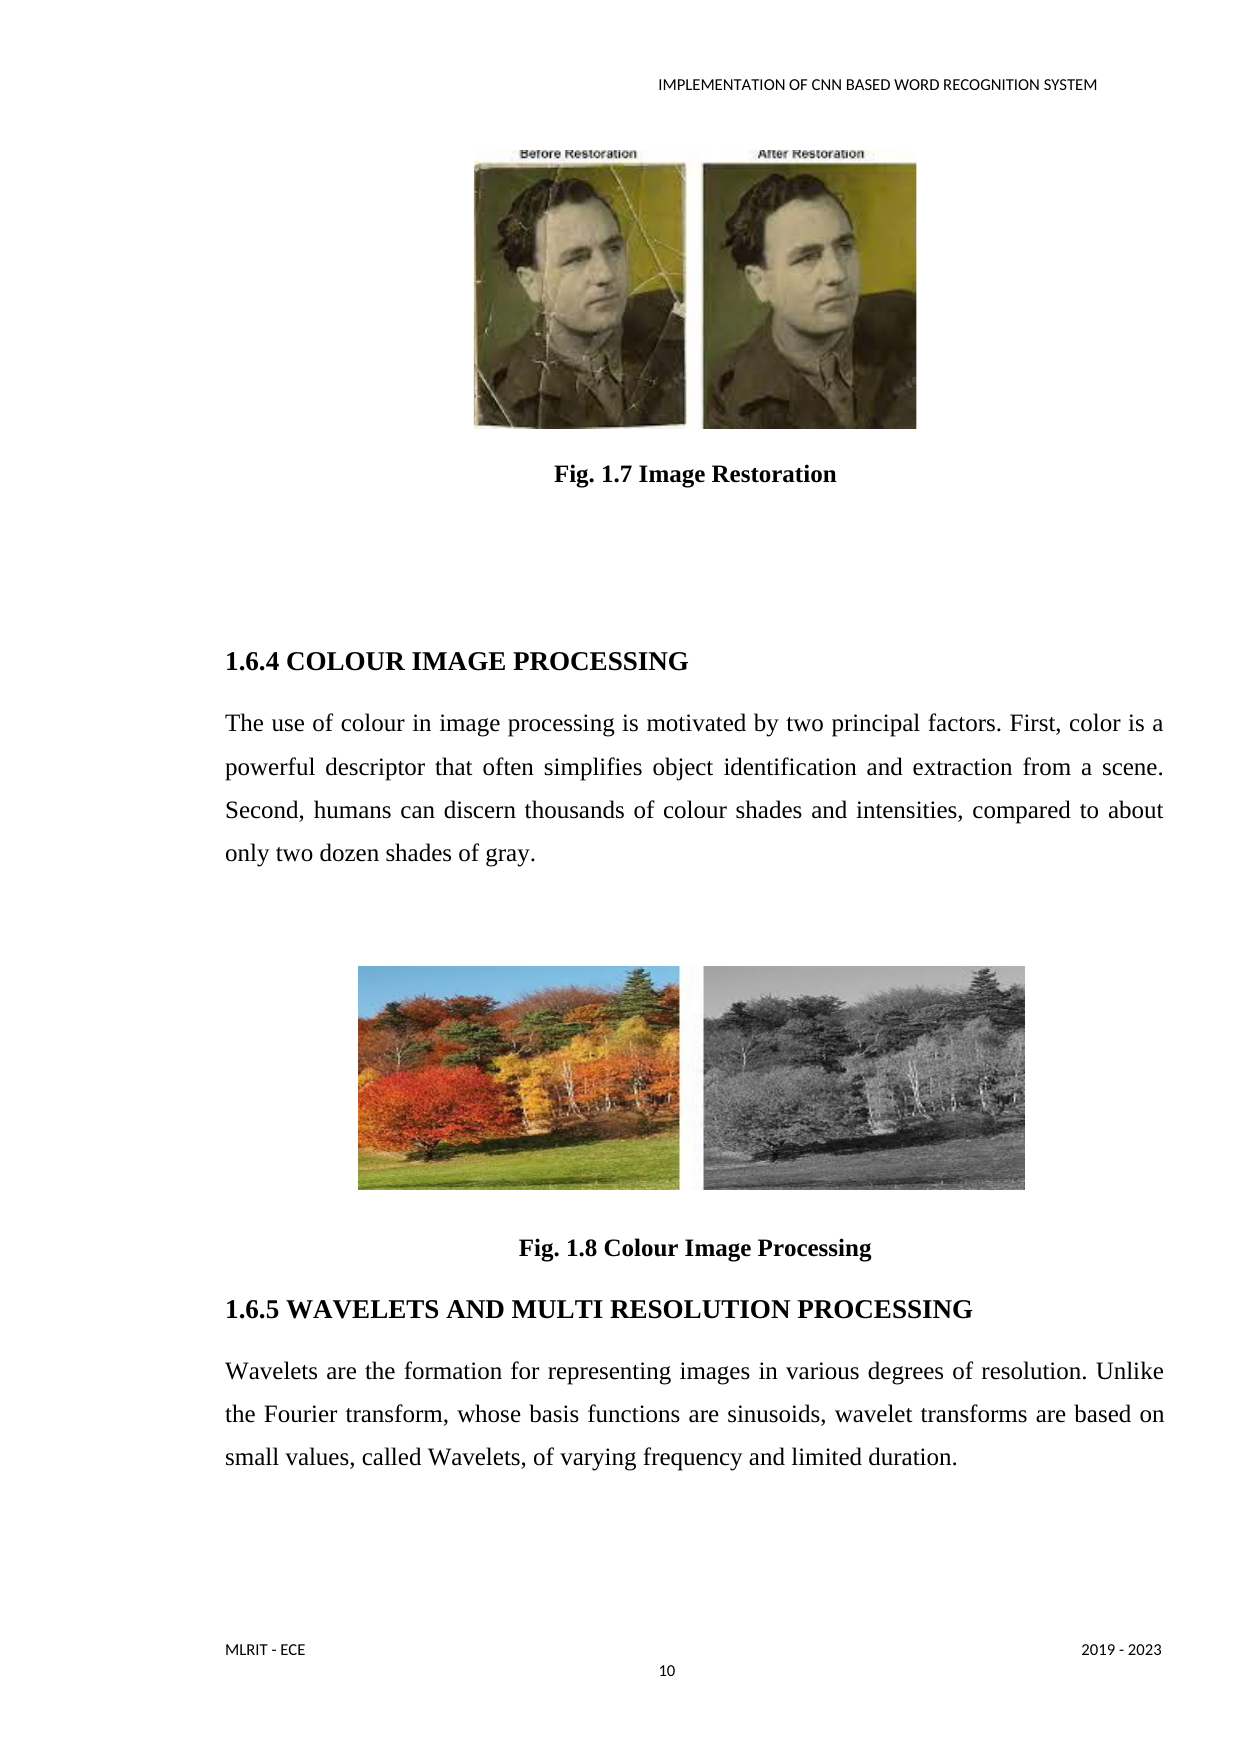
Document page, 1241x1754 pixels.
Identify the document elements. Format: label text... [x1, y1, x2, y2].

text 1.6.5 WAVELETS AND MULTI RESOLUTION PROCESSING [225, 1293, 1165, 1324]
picture [351, 957, 1039, 1203]
text Fig. 1.8 Colour Image Processing [225, 1233, 1165, 1262]
picture [473, 150, 917, 429]
text Fig. 1.7 Image Restoration [225, 459, 1165, 487]
text Wavelets are the formation for representing images in various degrees of resolution. Unlike the Fourier transform, whose basis functions are sinusoids, wavelet transforms are based on small values, called Wavelets, of varying frequency and limited duration. [225, 1356, 1165, 1471]
text 1.6.4 COLOUR IMAGE PROCESSING [225, 645, 1165, 676]
text The use of colour in image processing is motivated by two principal factors. First, color is a powerful descriptor that often simplifies object identification and extraction from a scene. Second, humans can discern thousands of colour shades and intensities, compared to about only two dozen shades of gray. [225, 708, 1165, 867]
